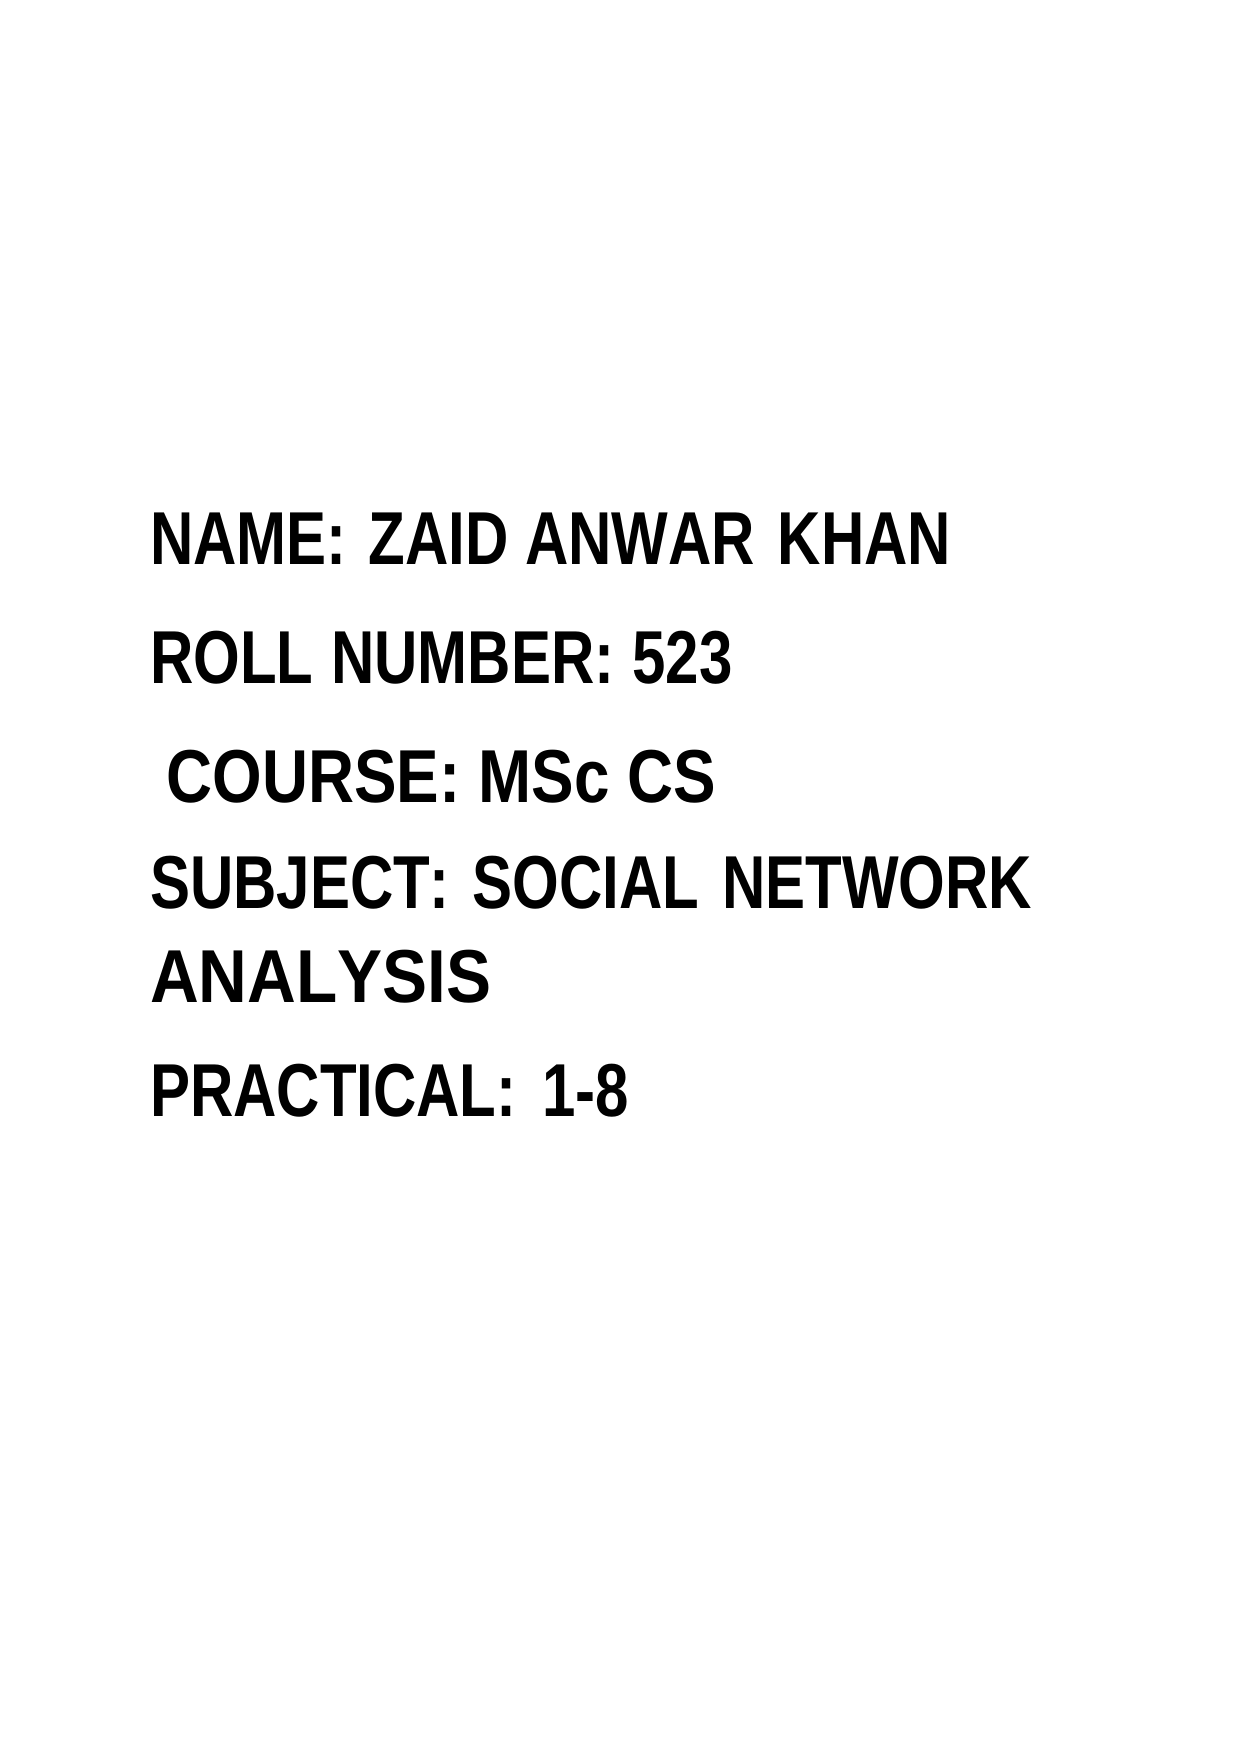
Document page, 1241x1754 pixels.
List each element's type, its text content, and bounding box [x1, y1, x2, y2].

text PRACTICAL: 1-8 [150, 1046, 855, 1133]
text NAME: ZAID ANWAR KHAN [150, 494, 1024, 580]
text ROLL NUMBER: 523 [150, 613, 1024, 699]
text COURSE: MSc CS [150, 732, 1024, 818]
text SUBJECT: SOCIAL NETWORK [150, 841, 1065, 926]
text ANALYSIS [150, 932, 855, 1018]
